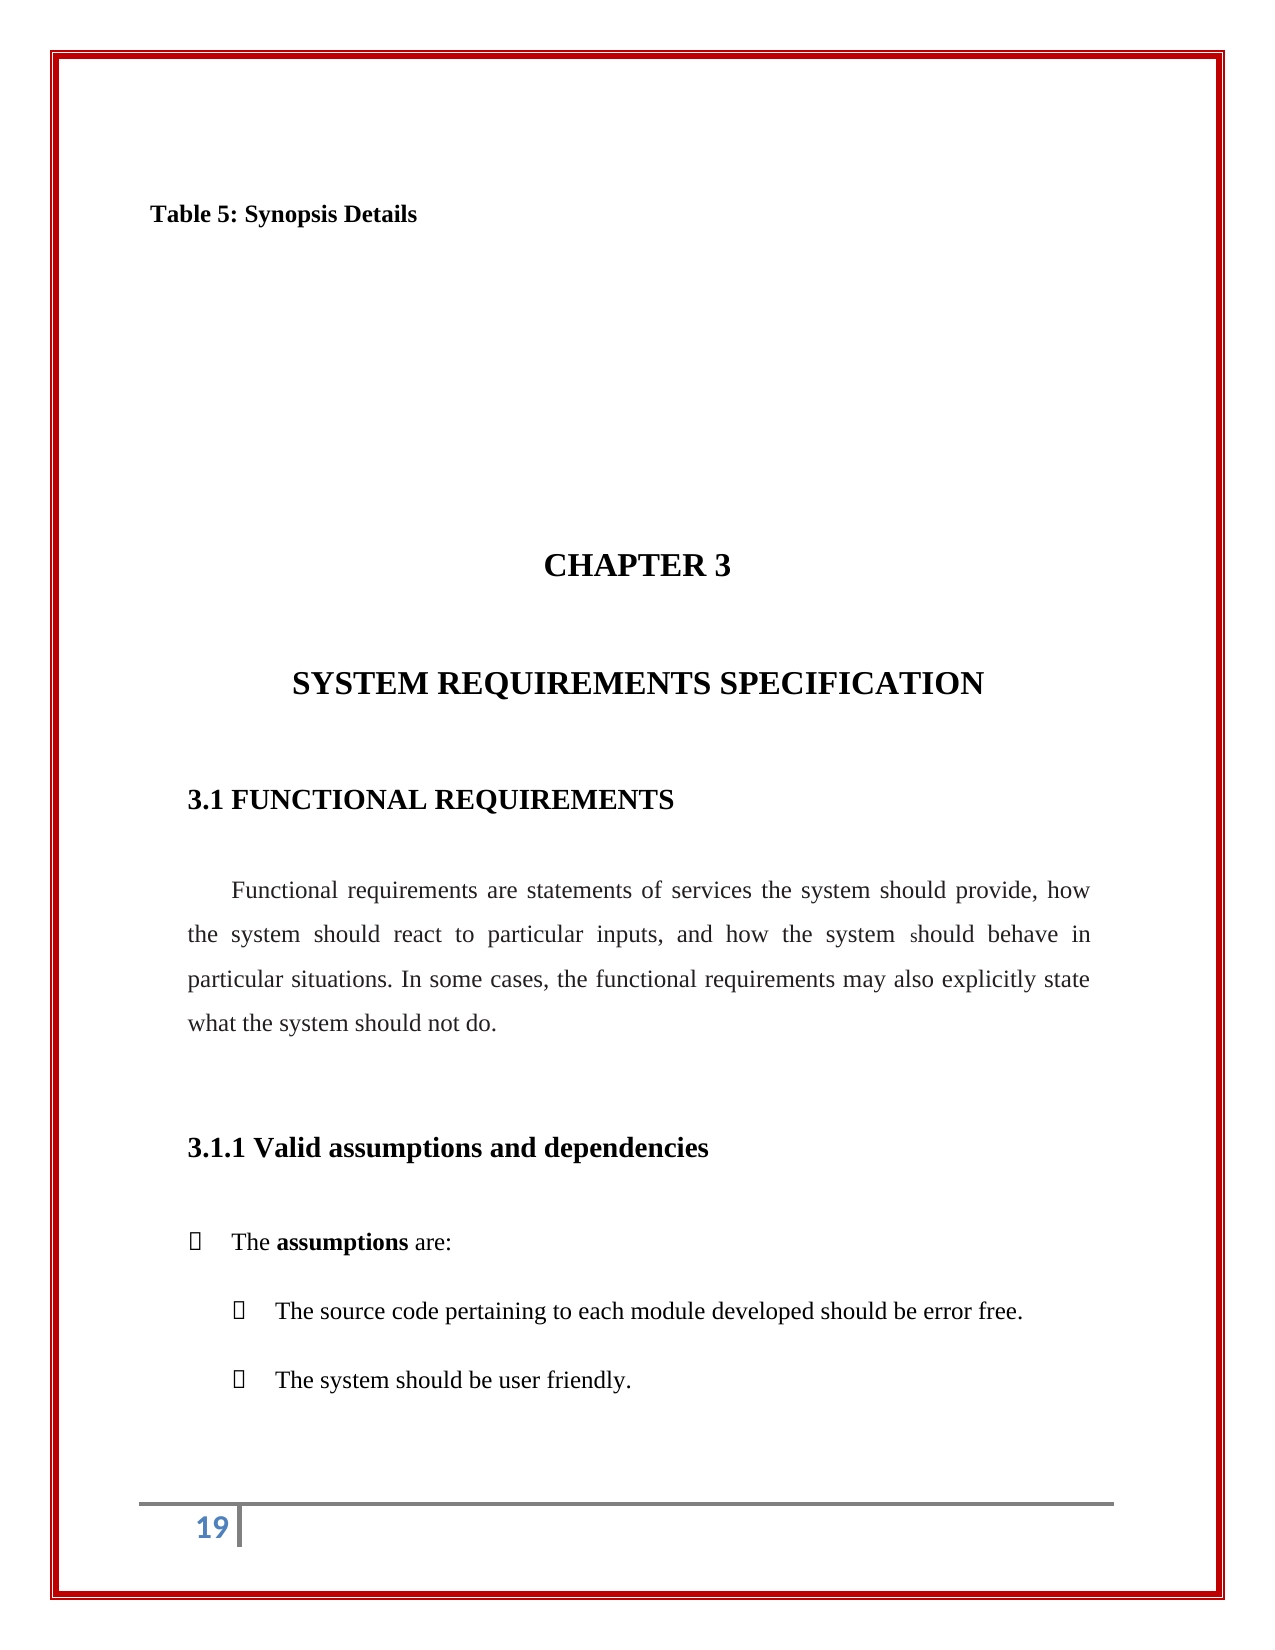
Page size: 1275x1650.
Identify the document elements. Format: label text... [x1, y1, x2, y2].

text Table 5: Synopsis Details [150, 199, 1126, 228]
text Functional requirements are statements of services the system should provide, how the system should react to particular inputs, and how the system should behave in particular situations. In some cases, the functional requirements may also explicitly state what the system should not do. [187, 875, 1091, 1037]
text CHAPTER 3 [150, 545, 1124, 583]
list The source code pertaining to each module developed should be error free. [231, 1293, 1125, 1327]
list The system should be user friendly. [231, 1362, 1125, 1396]
list The assumptions are: [188, 1223, 1125, 1257]
text 3.1 FUNCTIONAL REQUIREMENTS [187, 782, 1125, 816]
text 3.1.1 Valid assumptions and dependencies [187, 1131, 1125, 1164]
text SYSTEM REQUIREMENTS SPECIFICATION [150, 663, 1126, 702]
